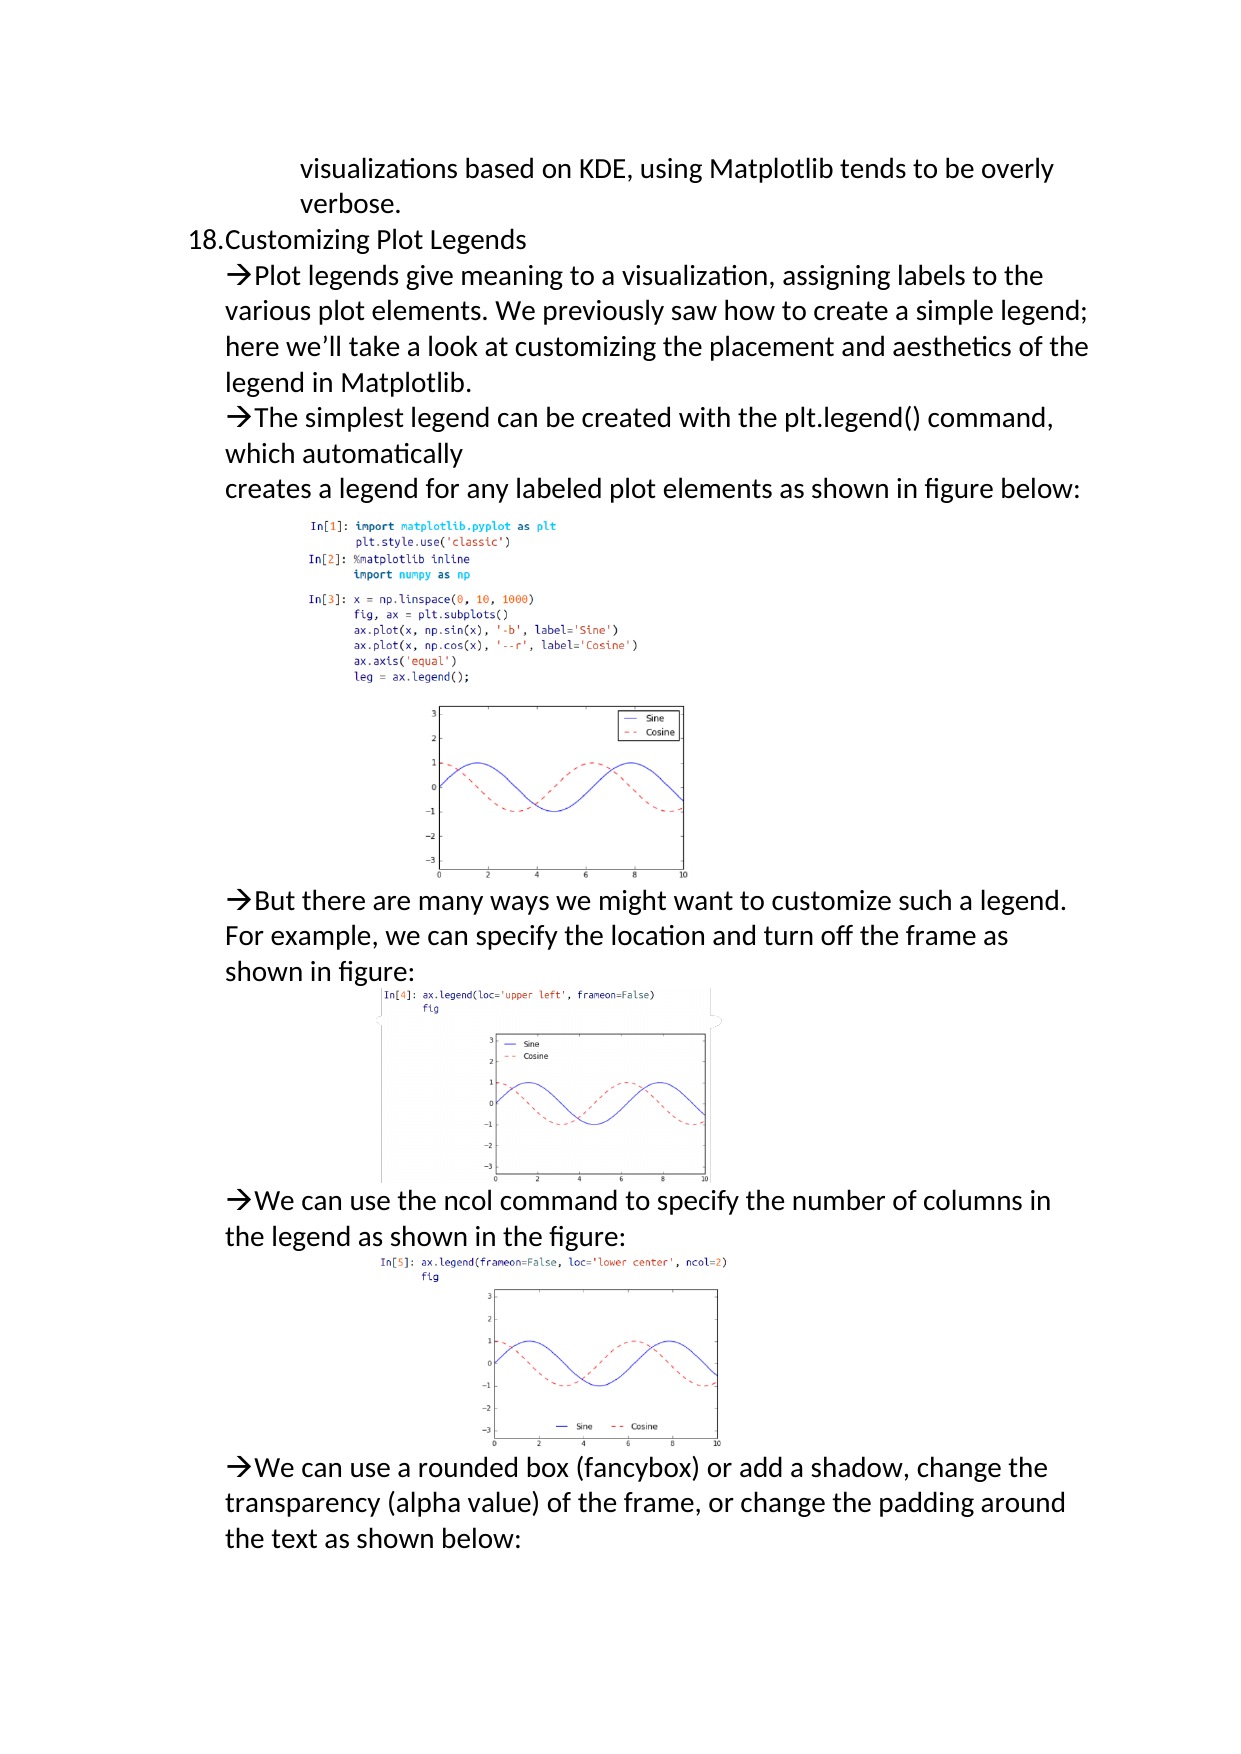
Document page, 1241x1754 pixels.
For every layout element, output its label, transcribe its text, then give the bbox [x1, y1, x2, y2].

text visualizations based on KDE, using Matplotlib tends to be overly verbose. [300, 150, 1090, 221]
text We can use a rounded box (fancybox) or add a shadow, change the transparency (alpha value) of the frame, or change the padding around the text as shown below: [225, 1449, 1090, 1556]
picture [375, 1253, 735, 1449]
text We can use the ncol command to specify the number of columns in the legend as shown in the figure: [225, 1182, 1090, 1253]
text creates a legend for any labeled plot elements as shown in figure below: [225, 471, 1090, 506]
text But there are many ways we might want to customize such a legend. For example, we can specify the location and turn off the frame as shown in figure: [225, 882, 1090, 988]
picture [300, 506, 700, 882]
picture [375, 988, 723, 1183]
text Plot legends give meaning to a visualization, assigning labels to the various plot elements. We previously saw how to create a simple legend; here we’ll take a look at customizing the placement and aesthetics of the legend in Matplotlib. [225, 257, 1090, 399]
text The simplest legend can be created with the plt.legend() command, which automatically [225, 399, 1090, 471]
list Customizing Plot Legends [187, 221, 1090, 257]
